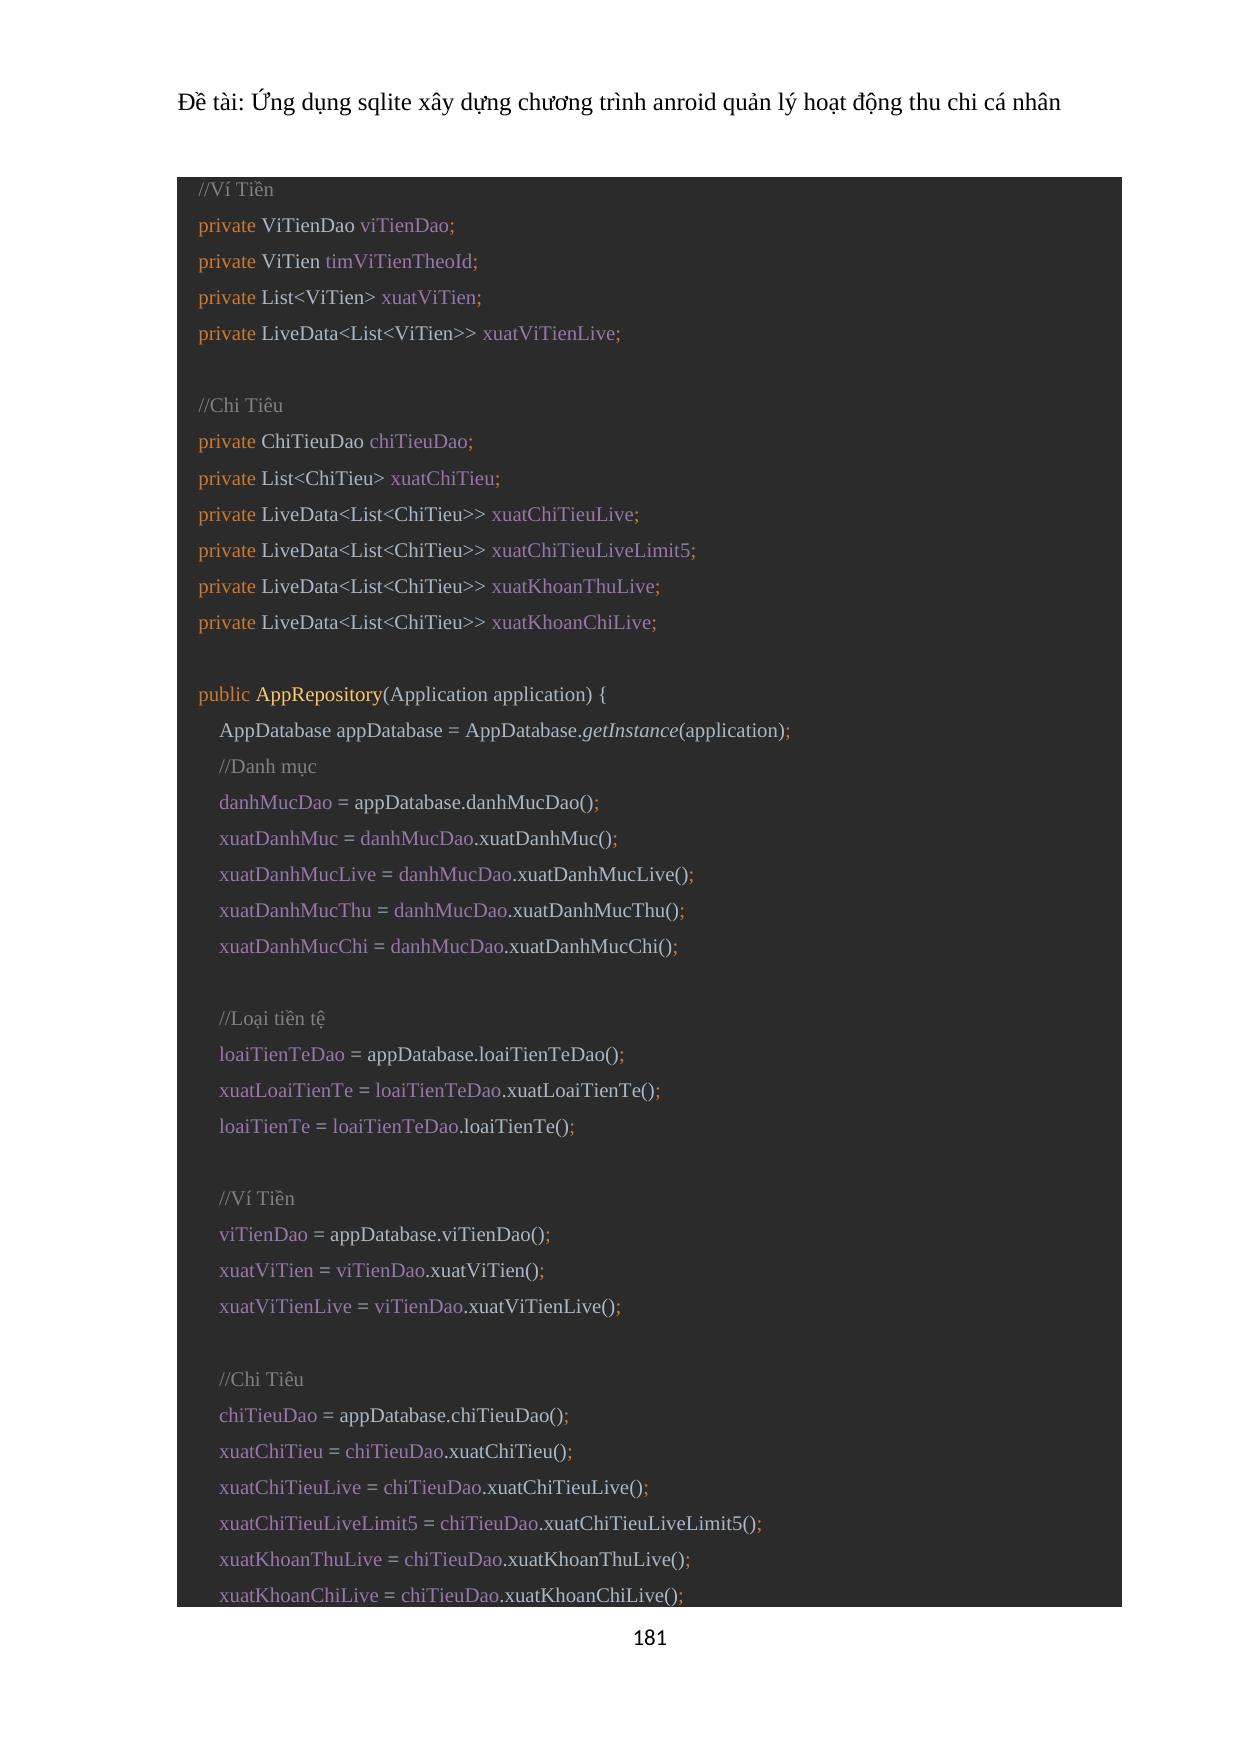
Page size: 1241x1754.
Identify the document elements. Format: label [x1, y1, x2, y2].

text [177, 177, 1122, 1607]
